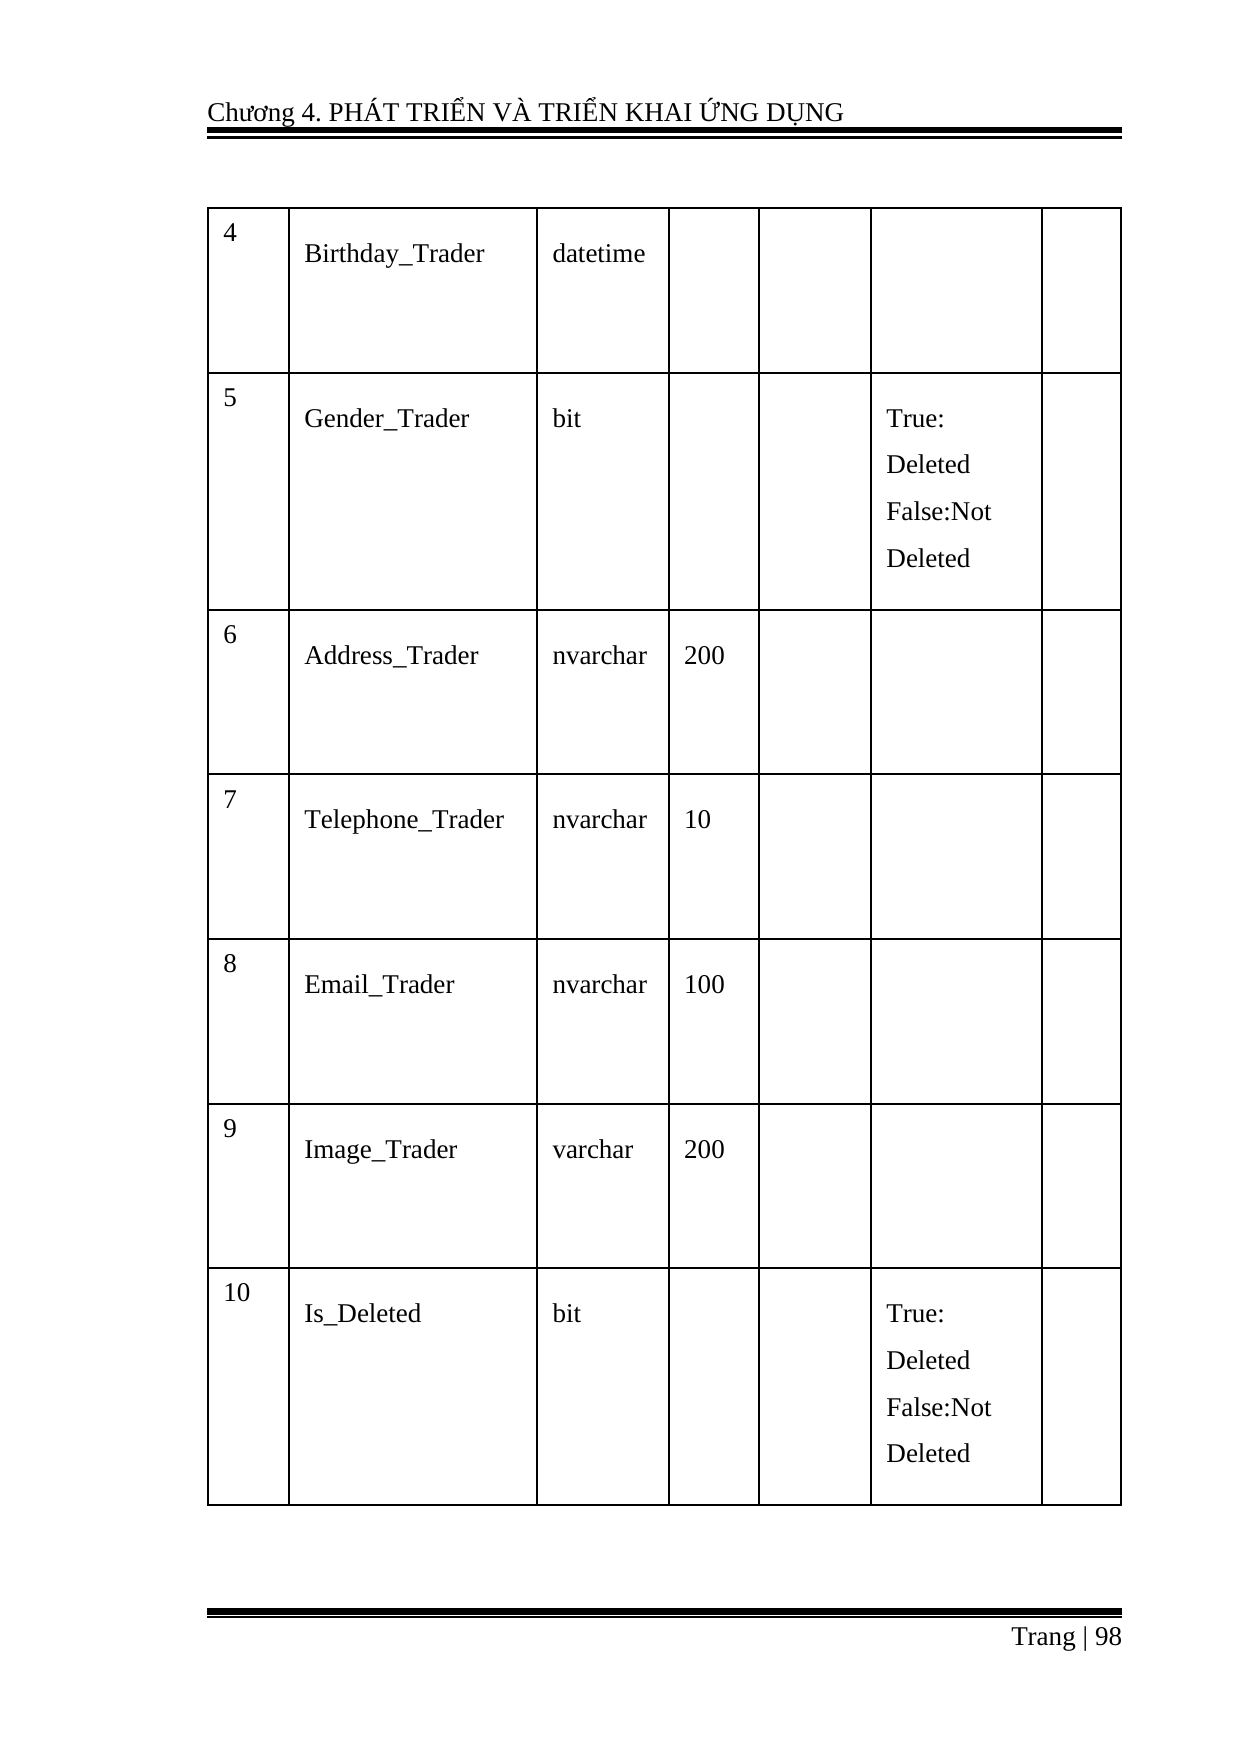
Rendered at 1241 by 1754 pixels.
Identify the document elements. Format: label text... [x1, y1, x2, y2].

table_cell 8 [209, 940, 288, 1102]
table_cell nvarchar [538, 775, 668, 938]
table_cell [872, 209, 1041, 372]
table_cell 4 [209, 209, 288, 372]
table_cell 100 [670, 940, 758, 1102]
table_cell [1043, 374, 1120, 609]
table_cell 10 [670, 775, 758, 938]
table_cell [760, 611, 870, 773]
table_cell 10 [209, 1269, 288, 1504]
table_cell [872, 940, 1041, 1102]
table_cell [760, 1105, 870, 1267]
table_cell [760, 1269, 870, 1504]
table_cell Image_Trader [290, 1105, 536, 1267]
table_cell Is_Deleted [290, 1269, 536, 1504]
table_cell [670, 374, 758, 609]
table_cell True: Deleted False:Not Deleted [872, 374, 1041, 609]
table_cell 200 [670, 1105, 758, 1267]
table_cell 5 [209, 374, 288, 609]
table_cell [760, 940, 870, 1102]
table_cell True: Deleted False:Not Deleted [872, 1269, 1041, 1504]
table_cell bit [538, 1269, 668, 1504]
table_cell nvarchar [538, 940, 668, 1102]
table_cell [760, 209, 870, 372]
table_cell Gender_Trader [290, 374, 536, 609]
table_cell bit [538, 374, 668, 609]
table_cell Email_Trader [290, 940, 536, 1102]
table_cell [1043, 775, 1120, 938]
table_cell [670, 1269, 758, 1504]
table_cell 6 [209, 611, 288, 773]
table_cell [872, 775, 1041, 938]
table_cell 200 [670, 611, 758, 773]
table_cell [1043, 940, 1120, 1102]
table_cell Telephone_Trader [290, 775, 536, 938]
table_cell [872, 611, 1041, 773]
table_cell [760, 374, 870, 609]
table_cell [670, 209, 758, 372]
table_cell [1043, 1269, 1120, 1504]
table_cell [1043, 1105, 1120, 1267]
table_cell [1043, 209, 1120, 372]
table_cell Address_Trader [290, 611, 536, 773]
table_cell [1043, 611, 1120, 773]
table_cell [872, 1105, 1041, 1267]
table_cell Birthday_Trader [290, 209, 536, 372]
table_cell varchar [538, 1105, 668, 1267]
table_cell 9 [209, 1105, 288, 1267]
table_cell [760, 775, 870, 938]
table_cell datetime [538, 209, 668, 372]
table_cell 7 [209, 775, 288, 938]
table_cell nvarchar [538, 611, 668, 773]
